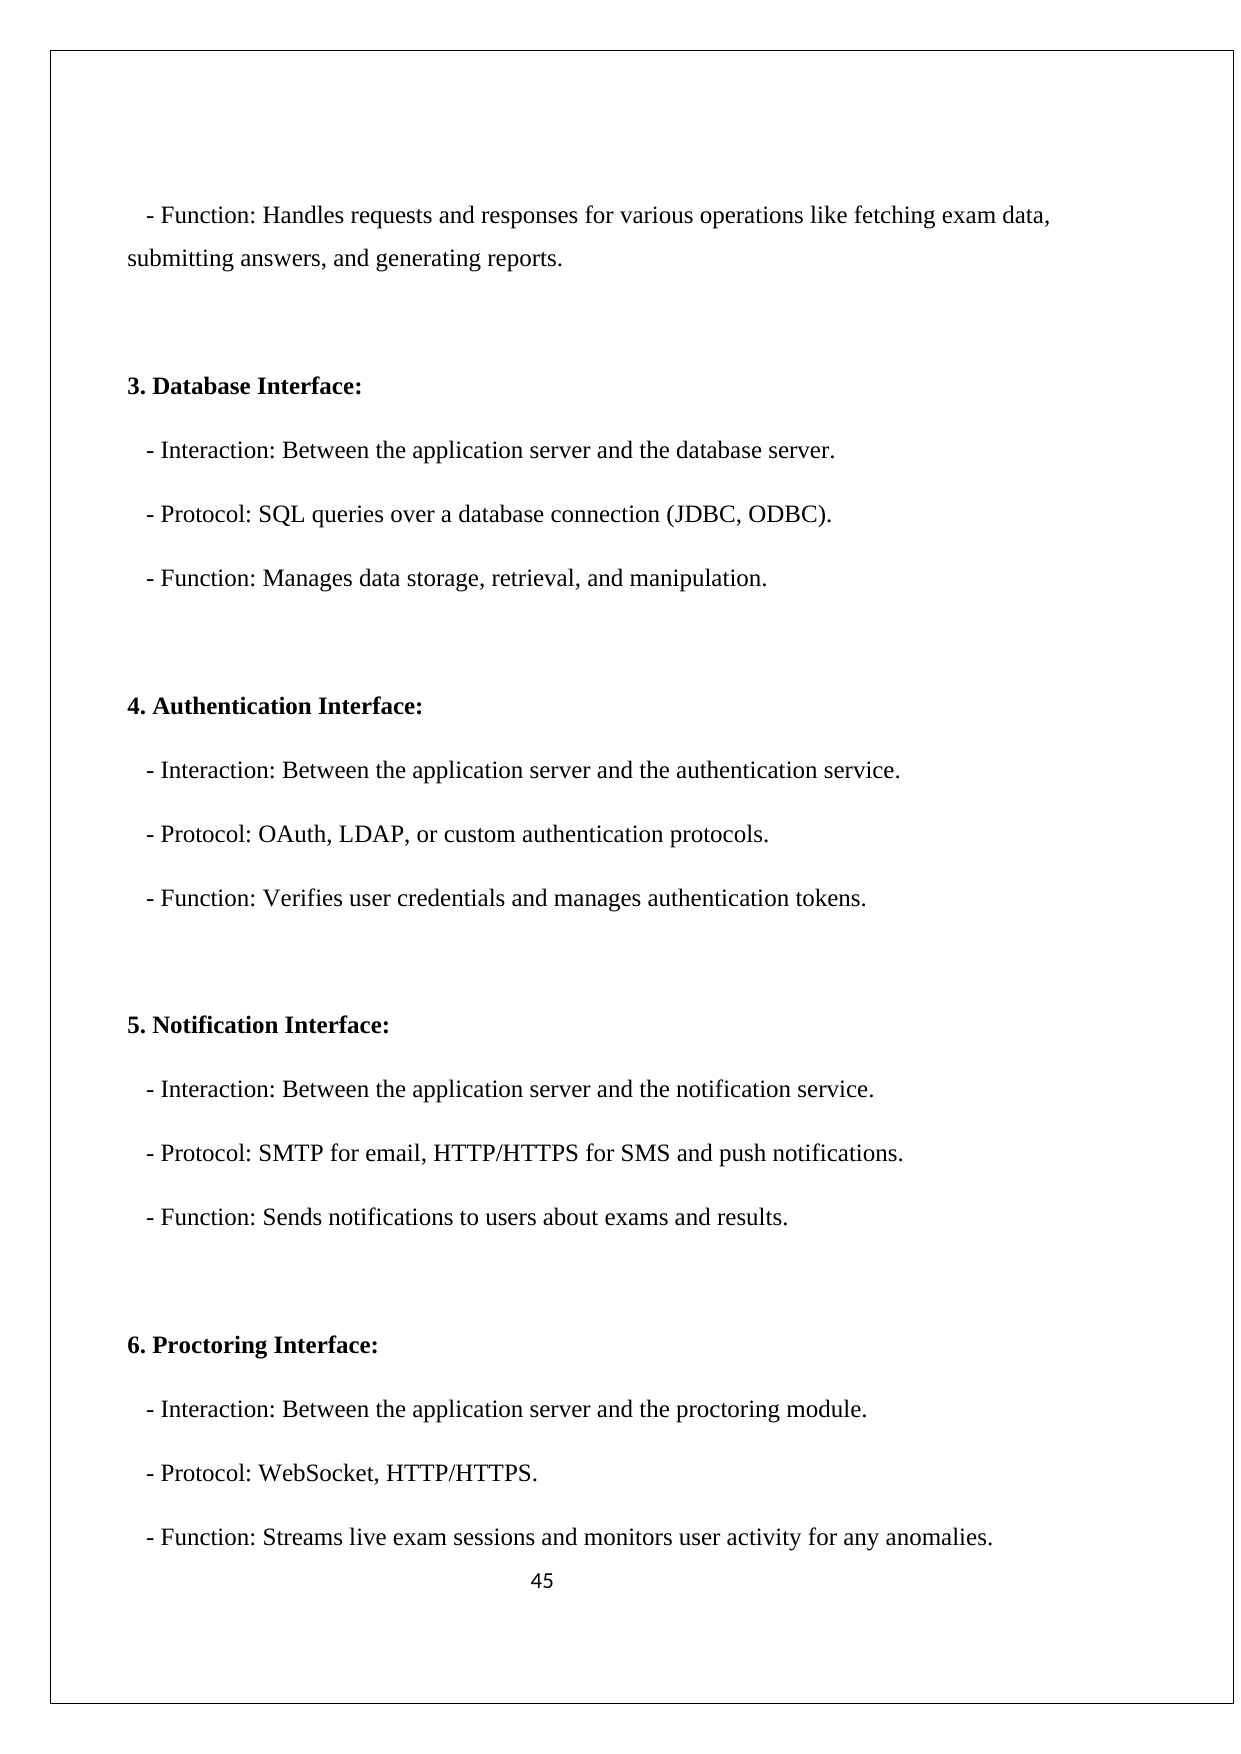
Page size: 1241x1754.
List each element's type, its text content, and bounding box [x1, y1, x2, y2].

text 3. Database Interface: [127, 371, 1139, 400]
text - Interaction: Between the application server and the database server. [127, 435, 1139, 464]
text - Protocol: SQL queries over a database connection (JDBC, ODBC). [127, 499, 1139, 528]
text - Interaction: Between the application server and the notification service. [127, 1074, 1139, 1103]
text - Function: Streams live exam sessions and monitors user activity for any anomalies. [127, 1522, 1139, 1551]
text - Function: Manages data storage, retrieval, and manipulation. [127, 563, 1139, 592]
text - Protocol: OAuth, LDAP, or custom authentication protocols. [127, 819, 1139, 847]
text - Function: Sends notifications to users about exams and results. [127, 1202, 1139, 1231]
text - Function: Verifies user credentials and manages authentication tokens. [127, 883, 1139, 911]
text 4. Authentication Interface: [127, 691, 1139, 719]
text - Interaction: Between the application server and the proctoring module. [127, 1394, 1139, 1423]
text - Interaction: Between the application server and the authentication service. [127, 755, 1139, 783]
text - Function: Handles requests and responses for various operations like fetching exam data, submitting answers, and generating reports. [127, 200, 1139, 272]
text 5. Notification Interface: [127, 1011, 1139, 1039]
text 6. Proctoring Interface: [127, 1330, 1139, 1359]
text - Protocol: SMTP for email, HTTP/HTTPS for SMS and push notifications. [127, 1138, 1139, 1167]
text - Protocol: WebSocket, HTTP/HTTPS. [127, 1458, 1139, 1487]
